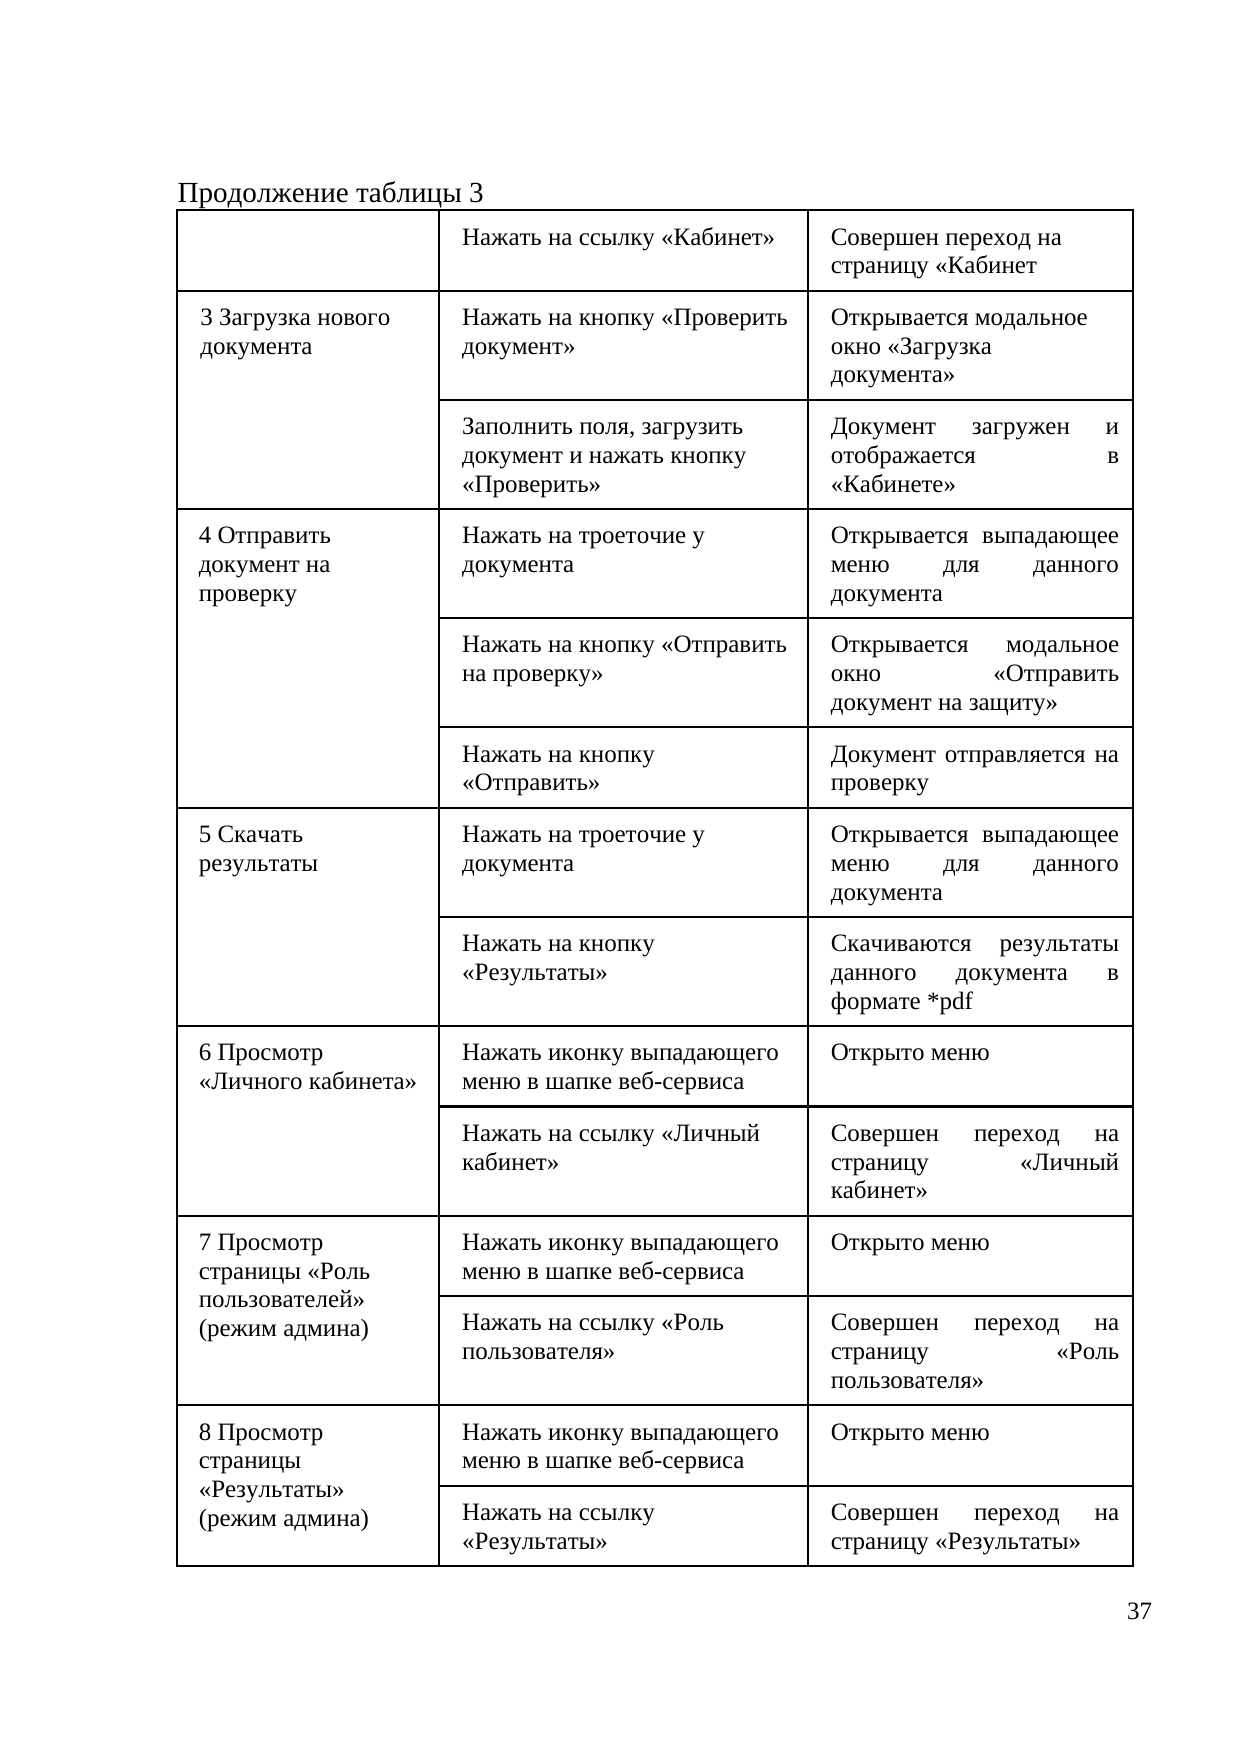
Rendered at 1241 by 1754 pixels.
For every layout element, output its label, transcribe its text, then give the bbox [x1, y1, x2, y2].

table_cell Нажать на кнопку «Отправить на проверку» [440, 619, 807, 726]
table_cell 6 Просмотр «Личного кабинета» [178, 1027, 438, 1214]
table_cell Открыто меню [809, 1217, 1132, 1295]
table_cell Документ загружен и отображается в «Кабинете» [809, 401, 1132, 508]
table_cell Заполнить поля, загрузить документ и нажать кнопку «Проверить» [440, 401, 807, 508]
table_cell Открывается модальное окно «Загрузка документа» [809, 292, 1132, 399]
table_cell Совершен переход на страницу «Результаты» [809, 1487, 1132, 1565]
table_cell Нажать на кнопку «Отправить» [440, 728, 807, 807]
table_cell Совершен переход на страницу «Личный кабинет» [809, 1108, 1132, 1214]
table_cell Нажать иконку выпадающего меню в шапке веб-сервиса [440, 1406, 807, 1484]
table_header Совершен переход на страницу «Кабинет [809, 211, 1132, 289]
table_cell 4 Отправить документ на проверку [178, 510, 438, 807]
table_cell Нажать на троеточие у документа [440, 809, 807, 916]
table_cell Нажать на ссылку «Личный кабинет» [440, 1108, 807, 1214]
text Продолжение таблицы 3 [177, 176, 1152, 209]
table_cell 3 Загрузка нового документа [178, 292, 438, 508]
table_cell Нажать иконку выпадающего меню в шапке веб-сервиса [440, 1027, 807, 1105]
table_cell Документ отправляется на проверку [809, 728, 1132, 807]
table_header Нажать на ссылку «Кабинет» [440, 211, 807, 289]
table_cell Совершен переход на страницу «Роль пользователя» [809, 1297, 1132, 1404]
table_cell Нажать на кнопку «Результаты» [440, 918, 807, 1025]
table_cell 8 Просмотр страницы «Результаты» (режим админа) [178, 1406, 438, 1565]
table_cell Открывается модальное окно «Отправить документ на защиту» [809, 619, 1132, 726]
table_cell Открывается выпадающее меню для данного документа [809, 510, 1132, 617]
table_cell Нажать на троеточие у документа [440, 510, 807, 617]
table_cell Нажать на ссылку «Роль пользователя» [440, 1297, 807, 1404]
table_cell Открыто меню [809, 1027, 1132, 1105]
table_cell Открывается выпадающее меню для данного документа [809, 809, 1132, 916]
table_cell Нажать на ссылку «Результаты» [440, 1487, 807, 1565]
table_cell 5 Скачать результаты [178, 809, 438, 1025]
table_cell Открыто меню [809, 1406, 1132, 1484]
table_cell Нажать иконку выпадающего меню в шапке веб-сервиса [440, 1217, 807, 1295]
table_header [178, 211, 438, 289]
table_cell Скачиваются результаты данного документа в формате *pdf [809, 918, 1132, 1025]
table_cell Нажать на кнопку «Проверить документ» [440, 292, 807, 399]
table_cell 7 Просмотр страницы «Роль пользователей» (режим админа) [178, 1217, 438, 1404]
